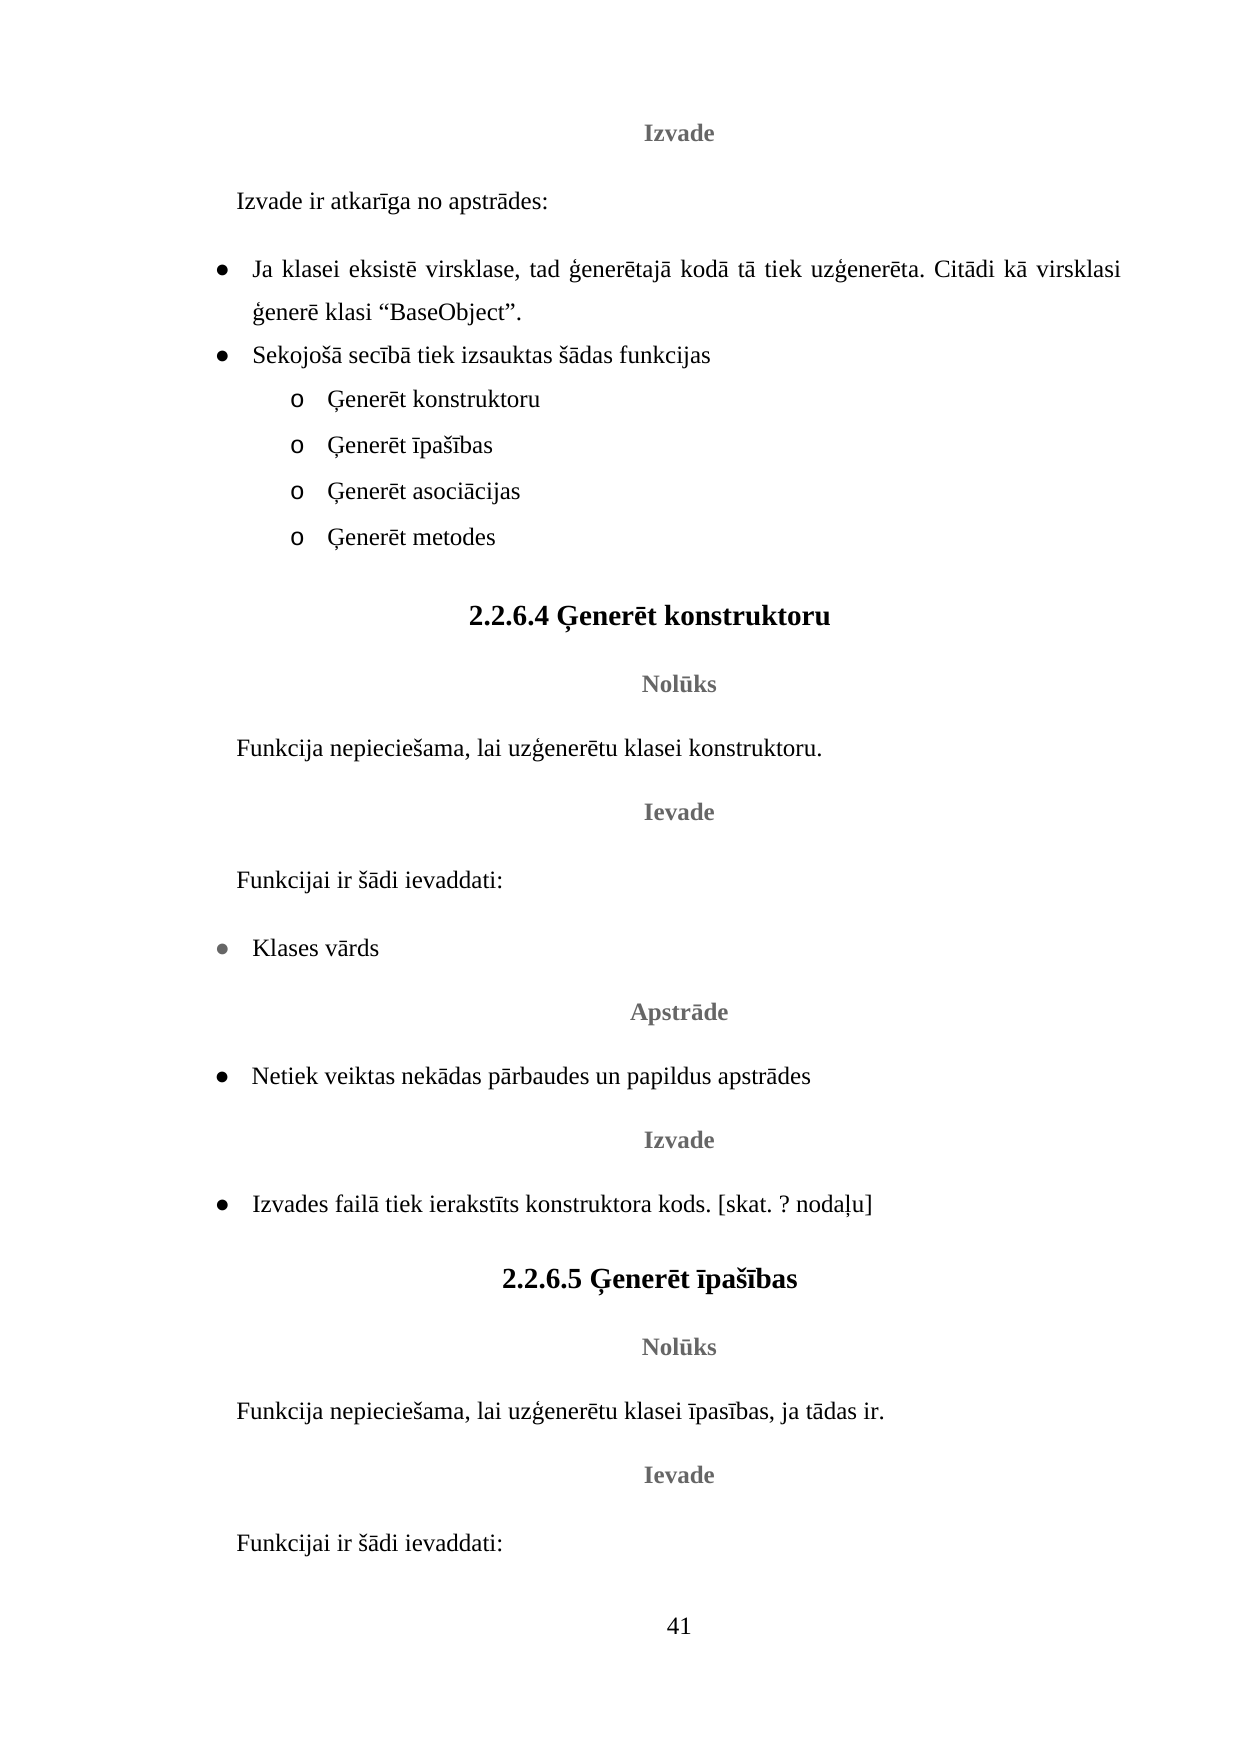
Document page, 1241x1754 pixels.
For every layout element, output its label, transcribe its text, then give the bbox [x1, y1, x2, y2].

text Ievade [177, 797, 1122, 826]
text Ievade [177, 1460, 1122, 1489]
list Ģenerēt asociācijas [289, 476, 1122, 507]
subtitle 2.2.6.4 Ģenerēt konstruktoru [177, 598, 1122, 631]
list Ģenerēt konstruktoru [289, 384, 1122, 414]
list Ģenerēt metodes [289, 522, 1122, 553]
text Funkcija nepieciešama, lai uzģenerētu klasei īpasības, ja tādas ir. [177, 1396, 1122, 1425]
text Izvade [177, 1125, 1122, 1154]
subtitle 2.2.6.5 Ģenerēt īpašības [177, 1261, 1122, 1295]
list Izvades failā tiek ierakstīts konstruktora kods. [skat. ? nodaļu] [214, 1189, 1122, 1218]
list Sekojošā secībā tiek izsauktas šādas funkcijas [214, 341, 1122, 369]
text Apstrāde [177, 997, 1122, 1026]
list Klases vārds [214, 933, 1122, 962]
text Izvade [177, 118, 1122, 147]
text Nolūks [177, 1332, 1122, 1361]
text Funkcijai ir šādi ievaddati: [177, 865, 1122, 894]
text Funkcijai ir šādi ievaddati: [177, 1528, 1122, 1557]
text Izvade ir atkarīga no apstrādes: [177, 186, 1122, 215]
text Funkcija nepieciešama, lai uzģenerētu klasei konstruktoru. [177, 733, 1122, 762]
list Ģenerēt īpašības [289, 430, 1122, 461]
list Netiek veiktas nekādas pārbaudes un papildus apstrādes [214, 1061, 1122, 1090]
list Ja klasei eksistē virsklase, tad ģenerētajā kodā tā tiek uzģenerēta. Citādi kā virsklasi ģenerē klasi “BaseObject”. [214, 254, 1122, 326]
text Nolūks [177, 669, 1122, 698]
